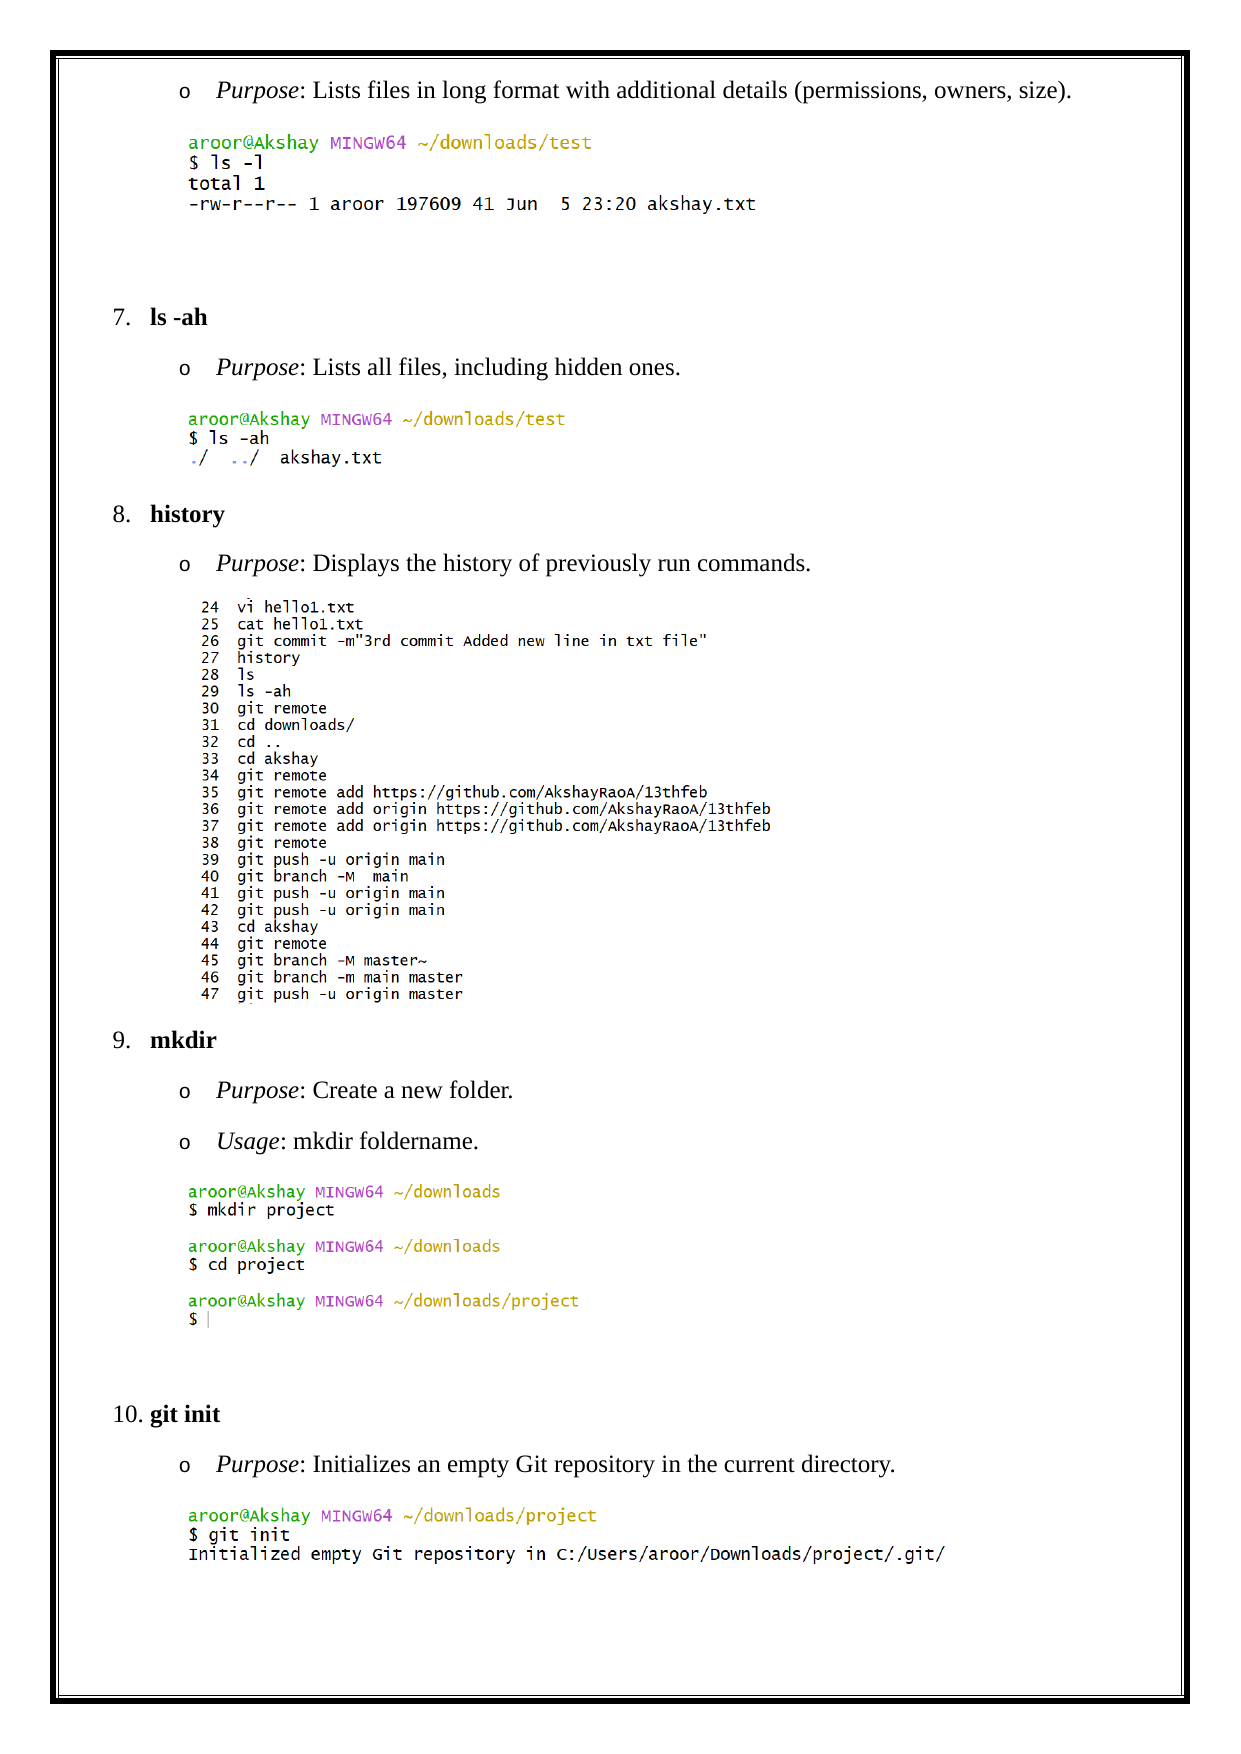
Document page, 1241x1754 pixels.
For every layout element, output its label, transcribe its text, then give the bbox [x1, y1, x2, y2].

picture [187, 1176, 629, 1328]
list mkdir [112, 1026, 1165, 1054]
list Purpose: Lists files in long format with additional details (permissions, owners, size). [178, 75, 1165, 104]
picture [187, 125, 796, 231]
list ls -ah [112, 302, 1165, 331]
picture [187, 1499, 999, 1581]
list Purpose: Create a new folder. [178, 1075, 1165, 1105]
list git init [112, 1399, 1165, 1428]
list Usage: mkdir foldername. [178, 1126, 1165, 1156]
list Purpose: Initializes an empty Git repository in the current directory. [178, 1449, 1165, 1478]
list history [112, 499, 1165, 527]
picture [187, 598, 794, 1004]
list Purpose: Displays the history of previously run commands. [178, 548, 1165, 578]
list Purpose: Lists all files, including hidden ones. [178, 352, 1165, 382]
picture [187, 402, 635, 477]
